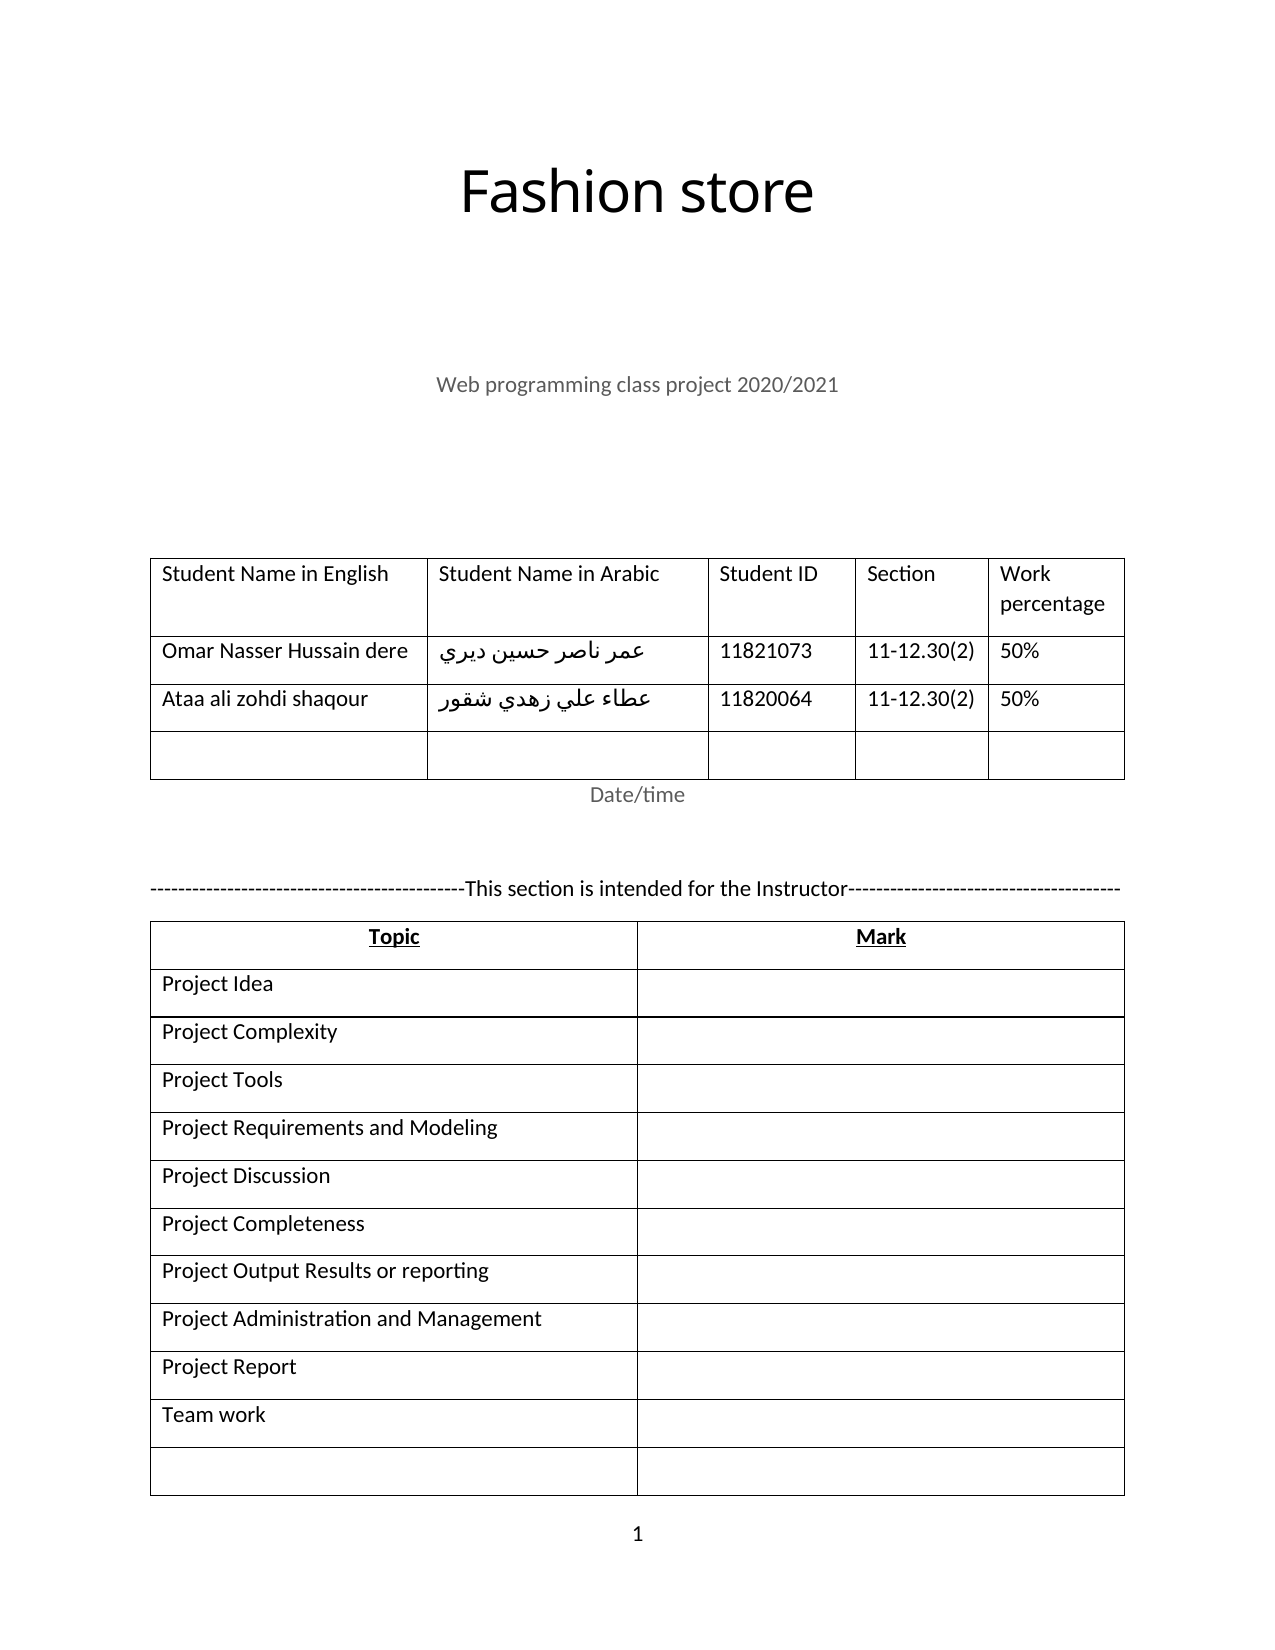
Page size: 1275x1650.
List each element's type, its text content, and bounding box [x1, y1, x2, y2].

table_header Topic [151, 922, 637, 968]
table_header Work percentage [989, 559, 1124, 636]
table_header Mark [638, 922, 1124, 968]
table_cell [638, 1352, 1124, 1399]
table_header Student ID [709, 559, 855, 636]
title Fashion store [150, 150, 1125, 229]
table_cell 11821073 [709, 637, 855, 683]
table_cell 11-12.30(2) [856, 685, 988, 731]
table_cell [638, 1018, 1124, 1064]
table_cell Project Tools [151, 1065, 637, 1112]
table_cell 50% [989, 637, 1124, 683]
table_cell [989, 732, 1124, 779]
table_cell 11820064 [709, 685, 855, 731]
table_cell [638, 1209, 1124, 1255]
table_header Section [856, 559, 988, 636]
table_cell [638, 1400, 1124, 1447]
table_header Student Name in Arabic [428, 559, 708, 636]
table_cell [638, 1256, 1124, 1303]
subtitle Web programming class project 2020/2021 [150, 370, 1125, 398]
table_cell عطاء علي زهدي شقور [428, 685, 708, 731]
table_cell Project Idea [151, 970, 637, 1016]
table_cell [856, 732, 988, 779]
table_cell Project Complexity [151, 1018, 637, 1064]
table_cell [638, 1113, 1124, 1160]
table_cell 50% [989, 685, 1124, 731]
subtitle Date/time [150, 780, 1125, 808]
table_cell [709, 732, 855, 779]
table_cell [638, 1304, 1124, 1351]
table_cell Project Output Results or reporting [151, 1256, 637, 1303]
table_cell [151, 732, 427, 779]
table_header Student Name in English [151, 559, 427, 636]
table_cell [638, 1065, 1124, 1112]
table_cell [638, 1161, 1124, 1208]
table_cell عمر ناصر حسين ديري [428, 637, 708, 683]
table_cell Omar Nasser Hussain dere [151, 637, 427, 683]
table_cell [151, 1448, 637, 1494]
table_cell Project Requirements and Modeling [151, 1113, 637, 1160]
table_cell 11-12.30(2) [856, 637, 988, 683]
table_cell Project Administration and Management [151, 1304, 637, 1351]
text ---------------------------------------------This section is intended for the Instructor--------------------------------------- [150, 874, 1125, 902]
table_cell Team work [151, 1400, 637, 1447]
table_cell Project Discussion [151, 1161, 637, 1208]
table_cell [638, 1448, 1124, 1494]
table_cell [638, 970, 1124, 1016]
table_cell Ataa ali zohdi shaqour [151, 685, 427, 731]
table_cell Project Report [151, 1352, 637, 1399]
table_cell [428, 732, 708, 779]
table_cell Project Completeness [151, 1209, 637, 1255]
